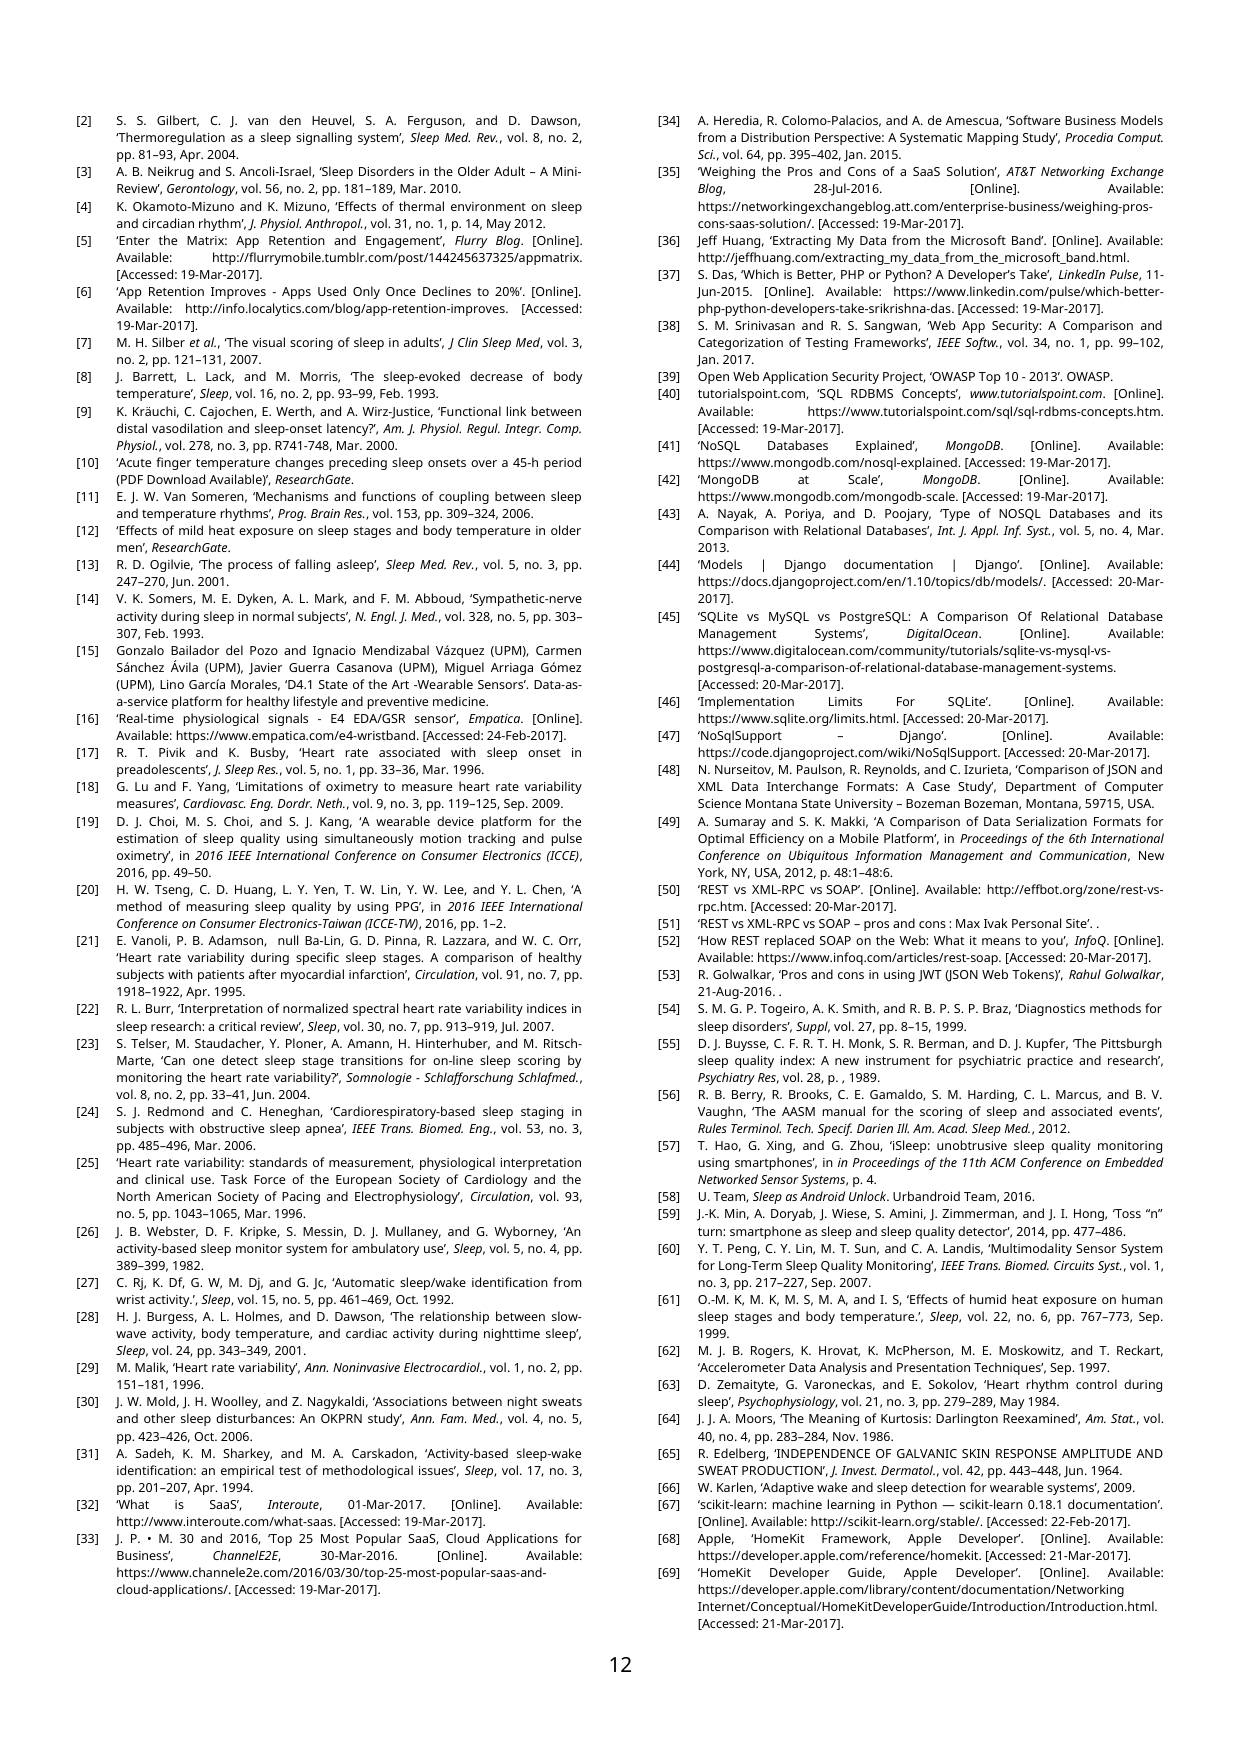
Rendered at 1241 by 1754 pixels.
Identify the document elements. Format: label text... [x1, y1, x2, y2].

text [36] Jeff Huang, ‘Extracting My Data from the Microsoft Band’. [Online]. Available: http://jeffhuang.com/extracting_my_data_from_the_microsoft_band.html. [658, 232, 1164, 266]
text [20] H. W. Tseng, C. D. Huang, L. Y. Yen, T. W. Lin, Y. W. Lee, and Y. L. Chen, ‘A method of measuring sleep quality by using PPG’, in 2016 IEEE International Conference on Consumer Electronics-Taiwan (ICCE-TW), 2016, pp. 1–2. [76, 881, 583, 932]
text [31] A. Sadeh, K. M. Sharkey, and M. A. Carskadon, ‘Activity-based sleep-wake identification: an empirical test of methodological issues’, Sleep, vol. 17, no. 3, pp. 201–207, Apr. 1994. [76, 1445, 583, 1496]
text [46] ‘Implementation Limits For SQLite’. [Online]. Available: https://www.sqlite.org/limits.html. [Accessed: 20-Mar-2017]. [658, 693, 1164, 727]
text [56] R. B. Berry, R. Brooks, C. E. Gamaldo, S. M. Harding, C. L. Marcus, and B. V. Vaughn, ‘The AASM manual for the scoring of sleep and associated events’, Rules Terminol. Tech. Specif. Darien Ill. Am. Acad. Sleep Med., 2012. [658, 1086, 1164, 1137]
text [25] ‘Heart rate variability: standards of measurement, physiological interpretation and clinical use. Task Force of the European Society of Cardiology and the North American Society of Pacing and Electrophysiology’, Circulation, vol. 93, no. 5, pp. 1043–1065, Mar. 1996. [76, 1154, 583, 1223]
text [33] J. P. • M. 30 and 2016, ‘Top 25 Most Popular SaaS, Cloud Applications for Business’, ChannelE2E, 30-Mar-2016. [Online]. Available: https://www.channele2e.com/2016/03/30/top-25-most-popular-saas-and-cloud-applications/. [Accessed: 19-Mar-2017]. [76, 1530, 583, 1598]
text [50] ‘REST vs XML-RPC vs SOAP’. [Online]. Available: http://effbot.org/zone/rest-vs-rpc.htm. [Accessed: 20-Mar-2017]. [658, 881, 1164, 915]
text [29] M. Malik, ‘Heart rate variability’, Ann. Noninvasive Electrocardiol., vol. 1, no. 2, pp. 151–181, 1996. [76, 1359, 583, 1393]
text [19] D. J. Choi, M. S. Choi, and S. J. Kang, ‘A wearable device platform for the estimation of sleep quality using simultaneously motion tracking and pulse oximetry’, in 2016 IEEE International Conference on Consumer Electronics (ICCE), 2016, pp. 49–50. [76, 813, 583, 881]
text [30] J. W. Mold, J. H. Woolley, and Z. Nagykaldi, ‘Associations between night sweats and other sleep disturbances: An OKPRN study’, Ann. Fam. Med., vol. 4, no. 5, pp. 423–426, Oct. 2006. [76, 1393, 583, 1445]
text [43] A. Nayak, A. Poriya, and D. Poojary, ‘Type of NOSQL Databases and its Comparison with Relational Databases’, Int. J. Appl. Inf. Syst., vol. 5, no. 4, Mar. 2013. [658, 505, 1164, 556]
text [32] ‘What is SaaS’, Interoute, 01-Mar-2017. [Online]. Available: http://www.interoute.com/what-saas. [Accessed: 19-Mar-2017]. [76, 1496, 583, 1530]
text [62] M. J. B. Rogers, K. Hrovat, K. McPherson, M. E. Moskowitz, and T. Reckart, ‘Accelerometer Data Analysis and Presentation Techniques’, Sep. 1997. [658, 1342, 1164, 1376]
text [49] A. Sumaray and S. K. Makki, ‘A Comparison of Data Serialization Formats for Optimal Efficiency on a Mobile Platform’, in Proceedings of the 6th International Conference on Ubiquitous Information Management and Communication, New York, NY, USA, 2012, p. 48:1–48:6. [658, 813, 1164, 881]
text [6] ‘App Retention Improves - Apps Used Only Once Declines to 20%’. [Online]. Available: http://info.localytics.com/blog/app-retention-improves. [Accessed: 19-Mar-2017]. [76, 283, 583, 334]
text [14] V. K. Somers, M. E. Dyken, A. L. Mark, and F. M. Abboud, ‘Sympathetic-nerve activity during sleep in normal subjects’, N. Engl. J. Med., vol. 328, no. 5, pp. 303–307, Feb. 1993. [76, 591, 583, 642]
text [54] S. M. G. P. Togeiro, A. K. Smith, and R. B. P. S. P. Braz, ‘Diagnostics methods for sleep disorders’, Suppl, vol. 27, pp. 8–15, 1999. [658, 1001, 1164, 1035]
text [28] H. J. Burgess, A. L. Holmes, and D. Dawson, ‘The relationship between slow-wave activity, body temperature, and cardiac activity during nighttime sleep’, Sleep, vol. 24, pp. 343–349, 2001. [76, 1308, 583, 1359]
text [44] ‘Models | Django documentation | Django’. [Online]. Available: https://docs.djangoproject.com/en/1.10/topics/db/models/. [Accessed: 20-Mar-2017]. [658, 556, 1164, 608]
text [48] N. Nurseitov, M. Paulson, R. Reynolds, and C. Izurieta, ‘Comparison of JSON and XML Data Interchange Formats: A Case Study’, Department of Computer Science Montana State University – Bozeman Bozeman, Montana, 59715, USA. [658, 761, 1164, 813]
text [18] G. Lu and F. Yang, ‘Limitations of oximetry to measure heart rate variability measures’, Cardiovasc. Eng. Dordr. Neth., vol. 9, no. 3, pp. 119–125, Sep. 2009. [76, 778, 583, 813]
text [47] ‘NoSqlSupport – Django’. [Online]. Available: https://code.djangoproject.com/wiki/NoSqlSupport. [Accessed: 20-Mar-2017]. [658, 727, 1164, 761]
text [13] R. D. Ogilvie, ‘The process of falling asleep’, Sleep Med. Rev., vol. 5, no. 3, pp. 247–270, Jun. 2001. [76, 556, 583, 591]
text [38] S. M. Srinivasan and R. S. Sangwan, ‘Web App Security: A Comparison and Categorization of Testing Frameworks’, IEEE Softw., vol. 34, no. 1, pp. 99–102, Jan. 2017. [658, 317, 1164, 368]
text [67] ‘scikit-learn: machine learning in Python — scikit-learn 0.18.1 documentation’. [Online]. Available: http://scikit-learn.org/stable/. [Accessed: 22-Feb-2017]. [658, 1496, 1164, 1530]
text [60] Y. T. Peng, C. Y. Lin, M. T. Sun, and C. A. Landis, ‘Multimodality Sensor System for Long-Term Sleep Quality Monitoring’, IEEE Trans. Biomed. Circuits Syst., vol. 1, no. 3, pp. 217–227, Sep. 2007. [658, 1240, 1164, 1291]
text [17] R. T. Pivik and K. Busby, ‘Heart rate associated with sleep onset in preadolescents’, J. Sleep Res., vol. 5, no. 1, pp. 33–36, Mar. 1996. [76, 744, 583, 778]
text [37] S. Das, ‘Which is Better, PHP or Python? A Developer’s Take’, LinkedIn Pulse, 11-Jun-2015. [Online]. Available: https://www.linkedin.com/pulse/which-better-php-python-developers-take-srikrishna-das. [Accessed: 19-Mar-2017]. [658, 266, 1164, 317]
text [66] W. Karlen, ‘Adaptive wake and sleep detection for wearable systems’, 2009. [658, 1479, 1164, 1496]
text [5] ‘Enter the Matrix: App Retention and Engagement’, Flurry Blog. [Online]. Available: http://flurrymobile.tumblr.com/post/144245637325/appmatrix. [Accessed: 19-Mar-2017]. [76, 232, 583, 283]
text [27] C. Rj, K. Df, G. W, M. Dj, and G. Jc, ‘Automatic sleep/wake identification from wrist activity.’, Sleep, vol. 15, no. 5, pp. 461–469, Oct. 1992. [76, 1274, 583, 1308]
text [57] T. Hao, G. Xing, and G. Zhou, ‘iSleep: unobtrusive sleep quality monitoring using smartphones’, in in Proceedings of the 11th ACM Conference on Embedded Networked Sensor Systems, p. 4. [658, 1137, 1164, 1188]
text [23] S. Telser, M. Staudacher, Y. Ploner, A. Amann, H. Hinterhuber, and M. Ritsch-Marte, ‘Can one detect sleep stage transitions for on-line sleep scoring by monitoring the heart rate variability?’, Somnologie - Schlafforschung Schlafmed., vol. 8, no. 2, pp. 33–41, Jun. 2004. [76, 1035, 583, 1103]
text [22] R. L. Burr, ‘Interpretation of normalized spectral heart rate variability indices in sleep research: a critical review’, Sleep, vol. 30, no. 7, pp. 913–919, Jul. 2007. [76, 1001, 583, 1035]
text [11] E. J. W. Van Someren, ‘Mechanisms and functions of coupling between sleep and temperature rhythms’, Prog. Brain Res., vol. 153, pp. 309–324, 2006. [76, 488, 583, 522]
text [7] M. H. Silber et al., ‘The visual scoring of sleep in adults’, J Clin Sleep Med, vol. 3, no. 2, pp. 121–131, 2007. [76, 334, 583, 368]
text [41] ‘NoSQL Databases Explained’, MongoDB. [Online]. Available: https://www.mongodb.com/nosql-explained. [Accessed: 19-Mar-2017]. [658, 437, 1164, 471]
text [3] A. B. Neikrug and S. Ancoli-Israel, ‘Sleep Disorders in the Older Adult – A Mini-Review’, Gerontology, vol. 56, no. 2, pp. 181–189, Mar. 2010. [76, 163, 583, 198]
text [15] Gonzalo Bailador del Pozo and Ignacio Mendizabal Vázquez (UPM), Carmen Sánchez Ávila (UPM), Javier Guerra Casanova (UPM), Miguel Arriaga Gómez (UPM), Lino García Morales, ‘D4.1 State of the Art -Wearable Sensors’. Data-as-a-service platform for healthy lifestyle and preventive medicine. [76, 642, 583, 710]
text [16] ‘Real-time physiological signals - E4 EDA/GSR sensor’, Empatica. [Online]. Available: https://www.empatica.com/e4-wristband. [Accessed: 24-Feb-2017]. [76, 710, 583, 744]
text [52] ‘How REST replaced SOAP on the Web: What it means to you’, InfoQ. [Online]. Available: https://www.infoq.com/articles/rest-soap. [Accessed: 20-Mar-2017]. [658, 932, 1164, 966]
text [24] S. J. Redmond and C. Heneghan, ‘Cardiorespiratory-based sleep staging in subjects with obstructive sleep apnea’, IEEE Trans. Biomed. Eng., vol. 53, no. 3, pp. 485–496, Mar. 2006. [76, 1103, 583, 1154]
text [59] J.-K. Min, A. Doryab, J. Wiese, S. Amini, J. Zimmerman, and J. I. Hong, ‘Toss “n” turn: smartphone as sleep and sleep quality detector’, 2014, pp. 477–486. [658, 1206, 1164, 1240]
text [45] ‘SQLite vs MySQL vs PostgreSQL: A Comparison Of Relational Database Management Systems’, DigitalOcean. [Online]. Available: https://www.digitalocean.com/community/tutorials/sqlite-vs-mysql-vs-postgresql-a-comparison-of-relational-database-management-systems. [Accessed: 20-Mar-2017]. [658, 608, 1164, 693]
text [42] ‘MongoDB at Scale’, MongoDB. [Online]. Available: https://www.mongodb.com/mongodb-scale. [Accessed: 19-Mar-2017]. [658, 471, 1164, 505]
text [40] tutorialspoint.com, ‘SQL RDBMS Concepts’, www.tutorialspoint.com. [Online]. Available: https://www.tutorialspoint.com/sql/sql-rdbms-concepts.htm. [Accessed: 19-Mar-2017]. [658, 386, 1164, 437]
text [64] J. J. A. Moors, ‘The Meaning of Kurtosis: Darlington Reexamined’, Am. Stat., vol. 40, no. 4, pp. 283–284, Nov. 1986. [658, 1411, 1164, 1445]
text [4] K. Okamoto-Mizuno and K. Mizuno, ‘Effects of thermal environment on sleep and circadian rhythm’, J. Physiol. Anthropol., vol. 31, no. 1, p. 14, May 2012. [76, 198, 583, 232]
text [34] A. Heredia, R. Colomo-Palacios, and A. de Amescua, ‘Software Business Models from a Distribution Perspective: A Systematic Mapping Study’, Procedia Comput. Sci., vol. 64, pp. 395–402, Jan. 2015. [658, 112, 1164, 163]
text [35] ‘Weighing the Pros and Cons of a SaaS Solution’, AT&T Networking Exchange Blog, 28-Jul-2016. [Online]. Available: https://networkingexchangeblog.att.com/enterprise-business/weighing-pros-cons-saas-solution/. [Accessed: 19-Mar-2017]. [658, 163, 1164, 232]
text [61] O.-M. K, M. K, M. S, M. A, and I. S, ‘Effects of humid heat exposure on human sleep stages and body temperature.’, Sleep, vol. 22, no. 6, pp. 767–773, Sep. 1999. [658, 1291, 1164, 1342]
text [9] K. Kräuchi, C. Cajochen, E. Werth, and A. Wirz-Justice, ‘Functional link between distal vasodilation and sleep-onset latency?’, Am. J. Physiol. Regul. Integr. Comp. Physiol., vol. 278, no. 3, pp. R741-748, Mar. 2000. [76, 403, 583, 454]
text [68] Apple, ‘HomeKit Framework, Apple Developer’. [Online]. Available: https://developer.apple.com/reference/homekit. [Accessed: 21-Mar-2017]. [658, 1530, 1164, 1564]
text [21] E. Vanoli, P. B. Adamson, null Ba-Lin, G. D. Pinna, R. Lazzara, and W. C. Orr, ‘Heart rate variability during specific sleep stages. A comparison of healthy subjects with patients after myocardial infarction’, Circulation, vol. 91, no. 7, pp. 1918–1922, Apr. 1995. [76, 932, 583, 1001]
text [63] D. Zemaityte, G. Varoneckas, and E. Sokolov, ‘Heart rhythm control during sleep’, Psychophysiology, vol. 21, no. 3, pp. 279–289, May 1984. [658, 1376, 1164, 1411]
text [53] R. Golwalkar, ‘Pros and cons in using JWT (JSON Web Tokens)’, Rahul Golwalkar, 21-Aug-2016. . [658, 966, 1164, 1001]
text [55] D. J. Buysse, C. F. R. T. H. Monk, S. R. Berman, and D. J. Kupfer, ‘The Pittsburgh sleep quality index: A new instrument for psychiatric practice and research’, Psychiatry Res, vol. 28, p. , 1989. [658, 1035, 1164, 1086]
text [8] J. Barrett, L. Lack, and M. Morris, ‘The sleep-evoked decrease of body temperature’, Sleep, vol. 16, no. 2, pp. 93–99, Feb. 1993. [76, 368, 583, 403]
text [26] J. B. Webster, D. F. Kripke, S. Messin, D. J. Mullaney, and G. Wyborney, ‘An activity-based sleep monitor system for ambulatory use’, Sleep, vol. 5, no. 4, pp. 389–399, 1982. [76, 1223, 583, 1274]
text [12] ‘Effects of mild heat exposure on sleep stages and body temperature in older men’, ResearchGate. [76, 522, 583, 556]
text [51] ‘REST vs XML-RPC vs SOAP – pros and cons : Max Ivak Personal Site’. . [658, 915, 1164, 932]
text [69] ‘HomeKit Developer Guide, Apple Developer’. [Online]. Available: https://developer.apple.com/library/content/documentation/Networking Internet/Conceptual/HomeKitDeveloperGuide/Introduction/Introduction.html. [Accessed: 21-Mar-2017]. [658, 1564, 1164, 1633]
text [39] Open Web Application Security Project, ‘OWASP Top 10 - 2013’. OWASP. [658, 368, 1164, 386]
text [65] R. Edelberg, ‘INDEPENDENCE OF GALVANIC SKIN RESPONSE AMPLITUDE AND SWEAT PRODUCTION’, J. Invest. Dermatol., vol. 42, pp. 443–448, Jun. 1964. [658, 1445, 1164, 1479]
text [58] U. Team, Sleep as Android Unlock. Urbandroid Team, 2016. [658, 1188, 1164, 1206]
text [10] ‘Acute finger temperature changes preceding sleep onsets over a 45-h period (PDF Download Available)’, ResearchGate. [76, 454, 583, 488]
text [2] S. S. Gilbert, C. J. van den Heuvel, S. A. Ferguson, and D. Dawson, ‘Thermoregulation as a sleep signalling system’, Sleep Med. Rev., vol. 8, no. 2, pp. 81–93, Apr. 2004. [76, 112, 583, 163]
